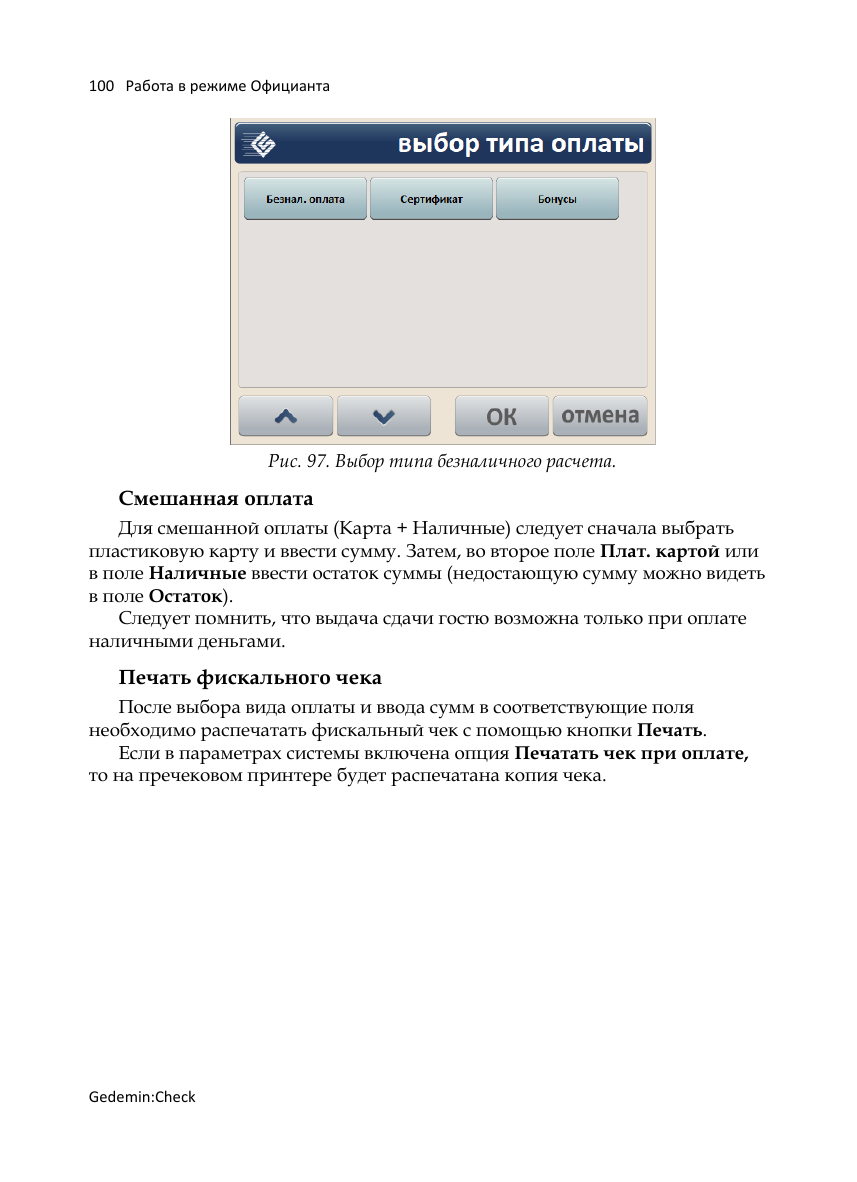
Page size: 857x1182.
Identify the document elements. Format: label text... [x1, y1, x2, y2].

text Для смешанной оплаты (Карта + Наличные) следует сначала выбрать пластиковую карту и ввести сумму. Затем, во второе поле Плат. картой или в поле Наличные ввести остаток суммы (недостающую сумму можно видеть в поле Остаток). [89, 517, 768, 607]
picture [230, 118, 656, 445]
text Следует помнить, что выдача сдачи гостю возможна только при оплате наличными деньгами. [89, 607, 768, 653]
subtitle Печать фискального чека [89, 665, 768, 690]
text После выбора вида оплаты и ввода сумм в соответствующие поля необходимо распечатать фискальный чек с помощью кнопки Печать. [89, 697, 768, 742]
subtitle Смешанная оплата [89, 486, 768, 511]
text Рис. 97. Выбор типа безналичного расчета. [89, 451, 768, 473]
text Если в параметрах системы включена опция Печатать чек при оплате, то на пречековом принтере будет распечатана копия чека. [89, 742, 768, 787]
